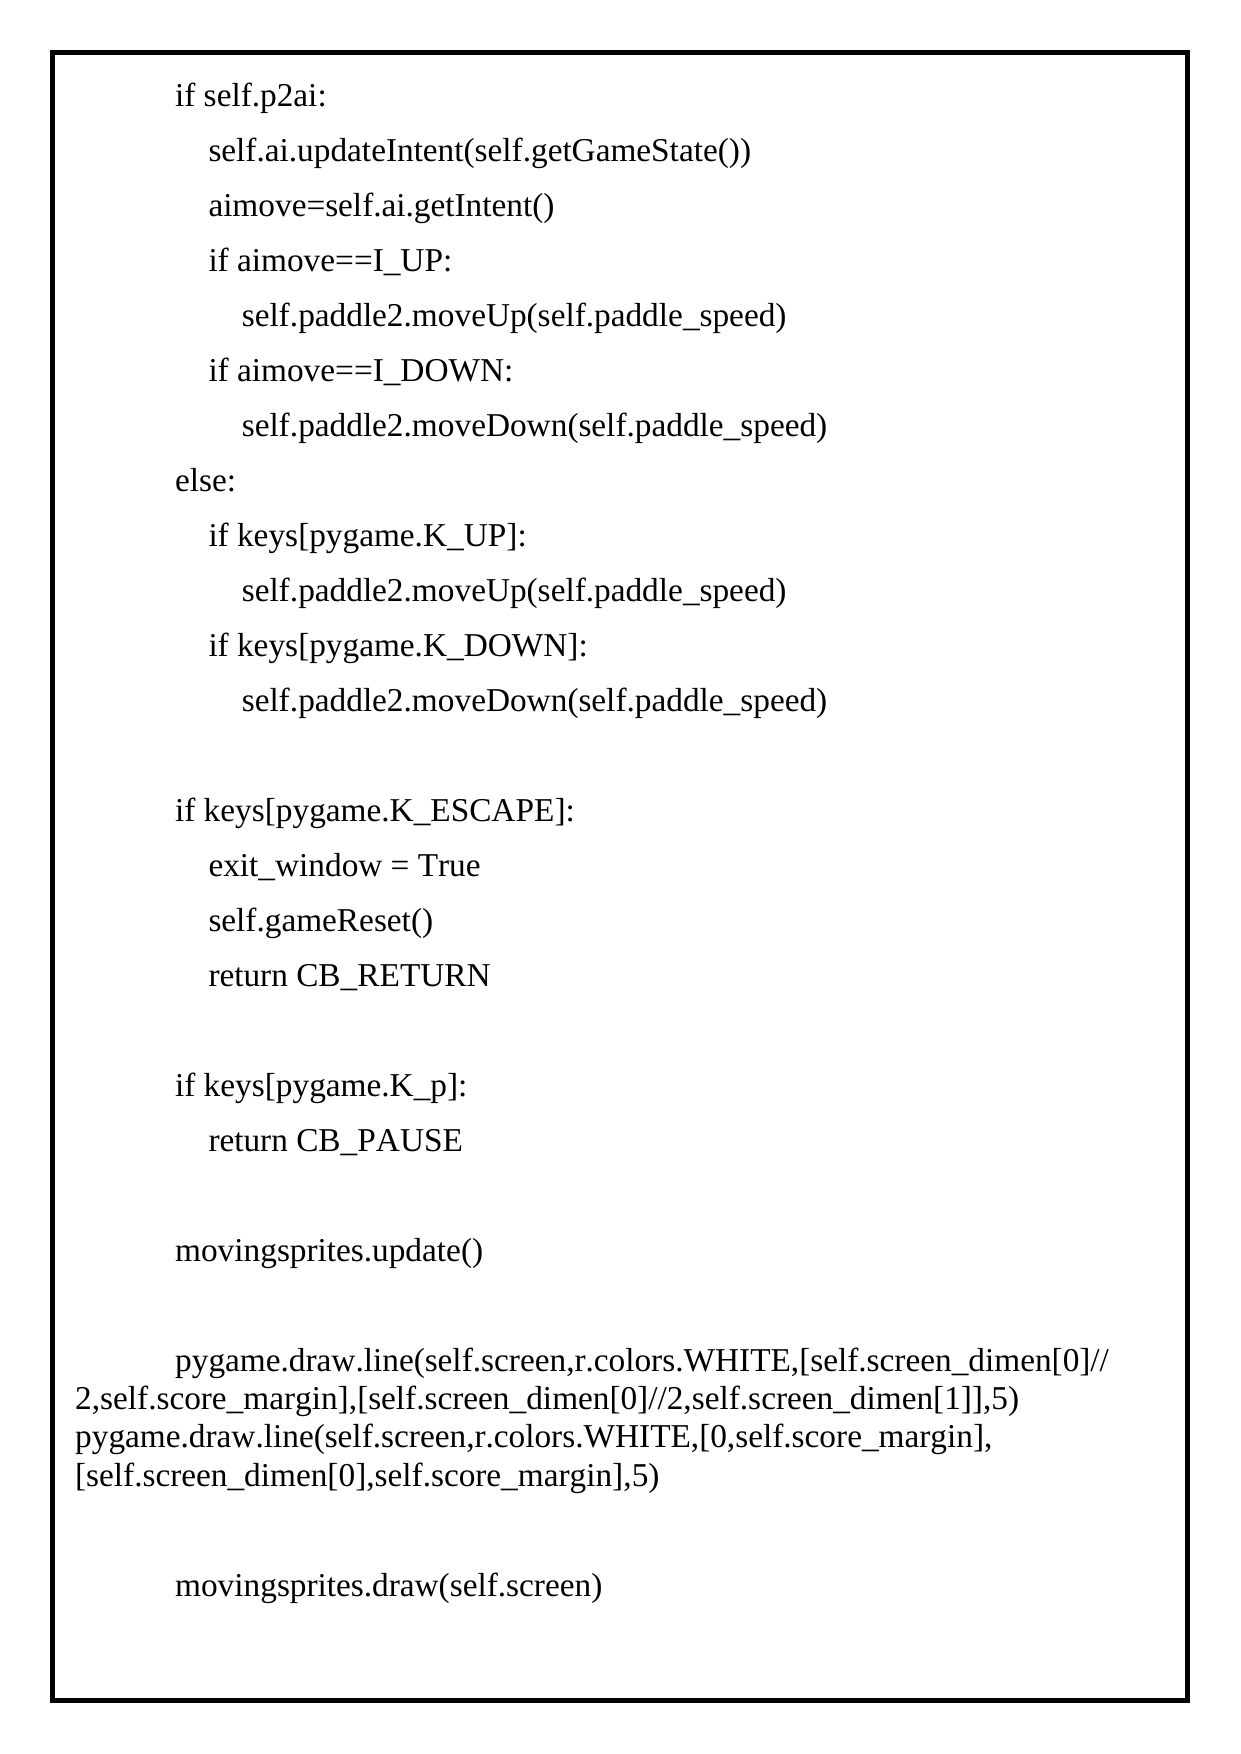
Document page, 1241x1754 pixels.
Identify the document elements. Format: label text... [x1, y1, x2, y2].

text else: [75, 460, 1165, 498]
text if keys[pygame.K_p]: [75, 1065, 1165, 1103]
text return CB_RETURN [75, 955, 1165, 993]
text if keys[pygame.K_DOWN]: [75, 625, 1165, 663]
text if aimove==I_UP: [75, 240, 1165, 278]
text aimove=self.ai.getIntent() [75, 185, 1165, 223]
text pygame.draw.line(self.screen,r.colors.WHITE,[self.screen_dimen[0]//2,self.score_margin],[self.screen_dimen[0]//2,self.screen_dimen[1]],5) pygame.draw.line(self.screen,r.colors.WHITE,[0,self.score_margin],[self.screen_dimen[0],self.score_margin],5) [75, 1340, 1165, 1493]
text if self.p2ai: [75, 75, 1165, 113]
text self.paddle2.moveDown(self.paddle_speed) [75, 680, 1165, 718]
text movingsprites.update() [75, 1230, 1165, 1268]
text return CB_PAUSE [75, 1120, 1165, 1158]
text self.gameReset() [75, 900, 1165, 938]
text self.paddle2.moveUp(self.paddle_speed) [75, 570, 1165, 608]
text if keys[pygame.K_UP]: [75, 515, 1165, 553]
text if aimove==I_DOWN: [75, 350, 1165, 388]
text movingsprites.draw(self.screen) [75, 1565, 1165, 1603]
text exit_window = True [75, 845, 1165, 883]
text if keys[pygame.K_ESCAPE]: [75, 790, 1165, 828]
text self.paddle2.moveUp(self.paddle_speed) [75, 295, 1165, 333]
text self.ai.updateIntent(self.getGameState()) [75, 130, 1165, 168]
text self.paddle2.moveDown(self.paddle_speed) [75, 405, 1165, 443]
